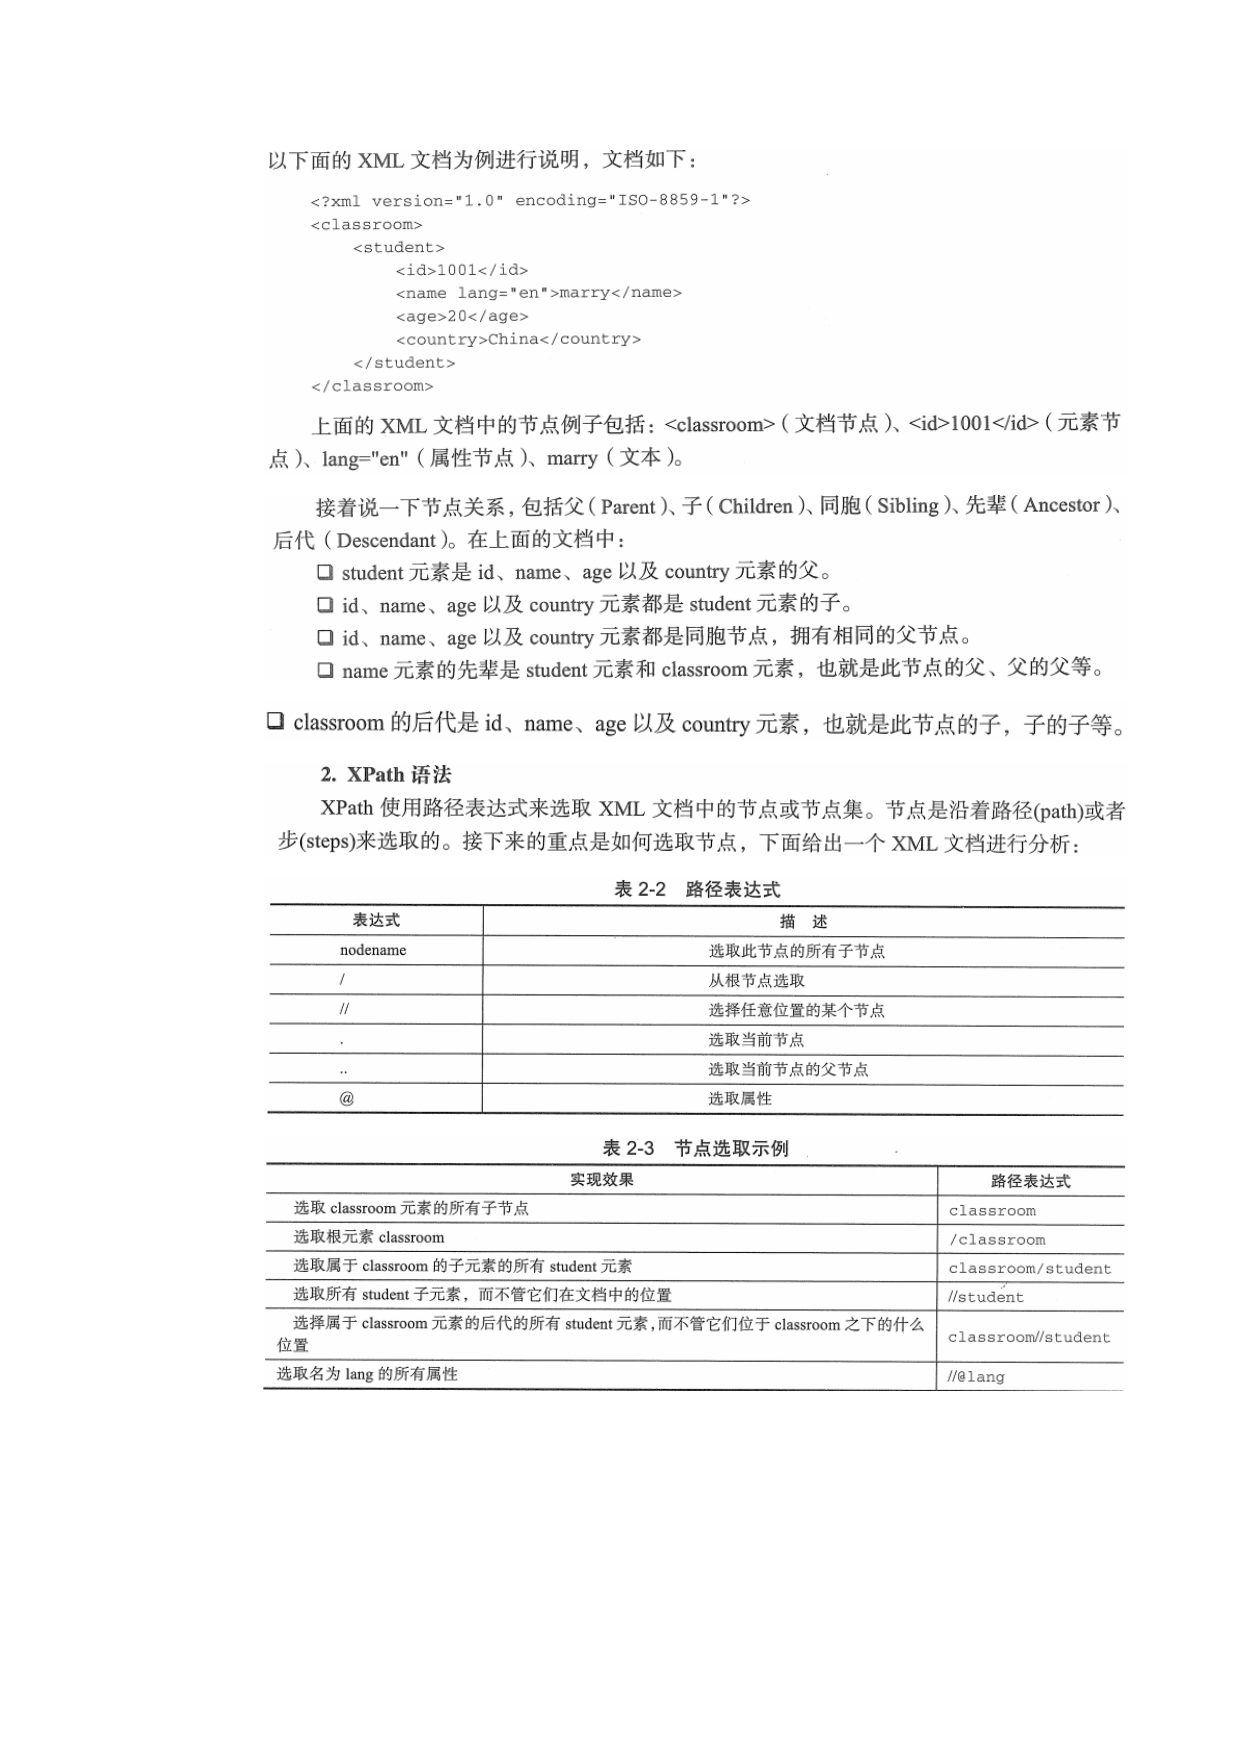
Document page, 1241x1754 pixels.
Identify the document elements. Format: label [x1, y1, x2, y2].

picture [262, 495, 1128, 682]
picture [262, 150, 1128, 475]
picture [262, 762, 1128, 856]
picture [262, 876, 1128, 1116]
picture [262, 1136, 1128, 1391]
picture [262, 702, 1128, 742]
